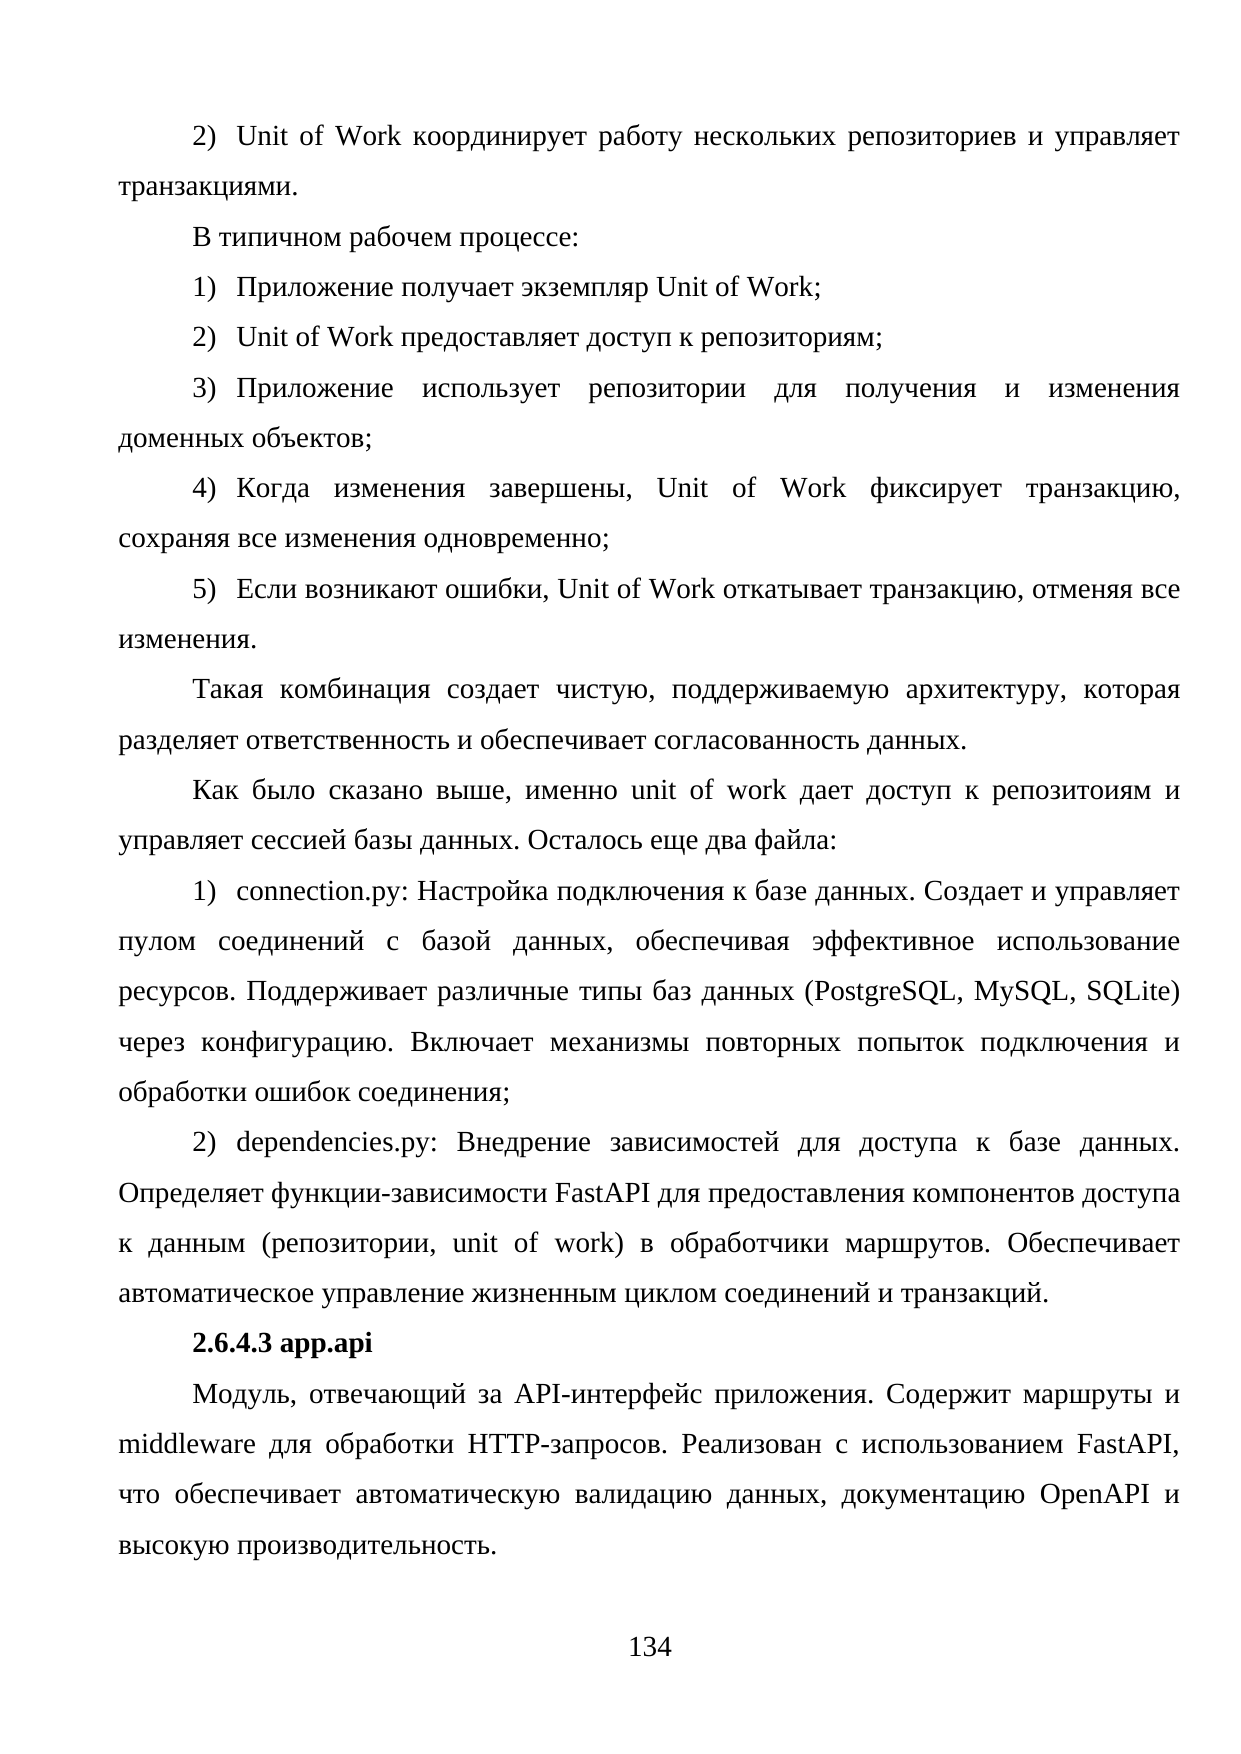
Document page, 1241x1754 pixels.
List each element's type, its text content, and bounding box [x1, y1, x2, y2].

list Unit of Work предоставляет доступ к репозиториям; [118, 319, 1181, 353]
list Если возникают ошибки, Unit of Work откатывает транзакцию, отменяя все изменения. [118, 571, 1181, 655]
text Как было сказано выше, именно unit of work дает доступ к репозитоиям и управляет сессией базы данных. Осталось еще два файла: [118, 772, 1181, 856]
list Приложение получает экземпляр Unit of Work; [118, 269, 1181, 303]
list Когда изменения завершены, Unit of Work фиксирует транзакцию, сохраняя все изменения одновременно; [118, 470, 1181, 554]
text Unit of Work координирует работу нескольких репозиториев и управляет транзакциями. [118, 118, 1181, 202]
list connection.py: Настройка подключения к базе данных. Создает и управляет пулом соединений с базой данных, обеспечивая эффективное использование ресурсов. Поддерживает различные типы баз данных (PostgreSQL, MySQL, SQLite) через конфигурацию. Включает механизмы повторных попыток подключения и обработки ошибок соединения; [118, 873, 1181, 1108]
subtitle 2.6.4.3 app.api [118, 1326, 1181, 1359]
list dependencies.py: Внедрение зависимостей для доступа к базе данных. Определяет функции-зависимости FastAPI для предоставления компонентов доступа к данным (репозитории, unit of work) в обработчики маршрутов. Обеспечивает автоматическое управление жизненным циклом соединений и транзакций. [118, 1124, 1181, 1309]
text Такая комбинация создает чистую, поддерживаемую архитектуру, которая разделяет ответственность и обеспечивает согласованность данных. [118, 672, 1181, 755]
list Приложение использует репозитории для получения и изменения доменных объектов; [118, 370, 1181, 453]
text В типичном рабочем процессе: [118, 219, 1181, 252]
text Модуль, отвечающий за API-интерфейс приложения. Содержит маршруты и middleware для обработки HTTP-запросов. Реализован с использованием FastAPI, что обеспечивает автоматическую валидацию данных, документацию OpenAPI и высокую производительность. [118, 1376, 1181, 1560]
